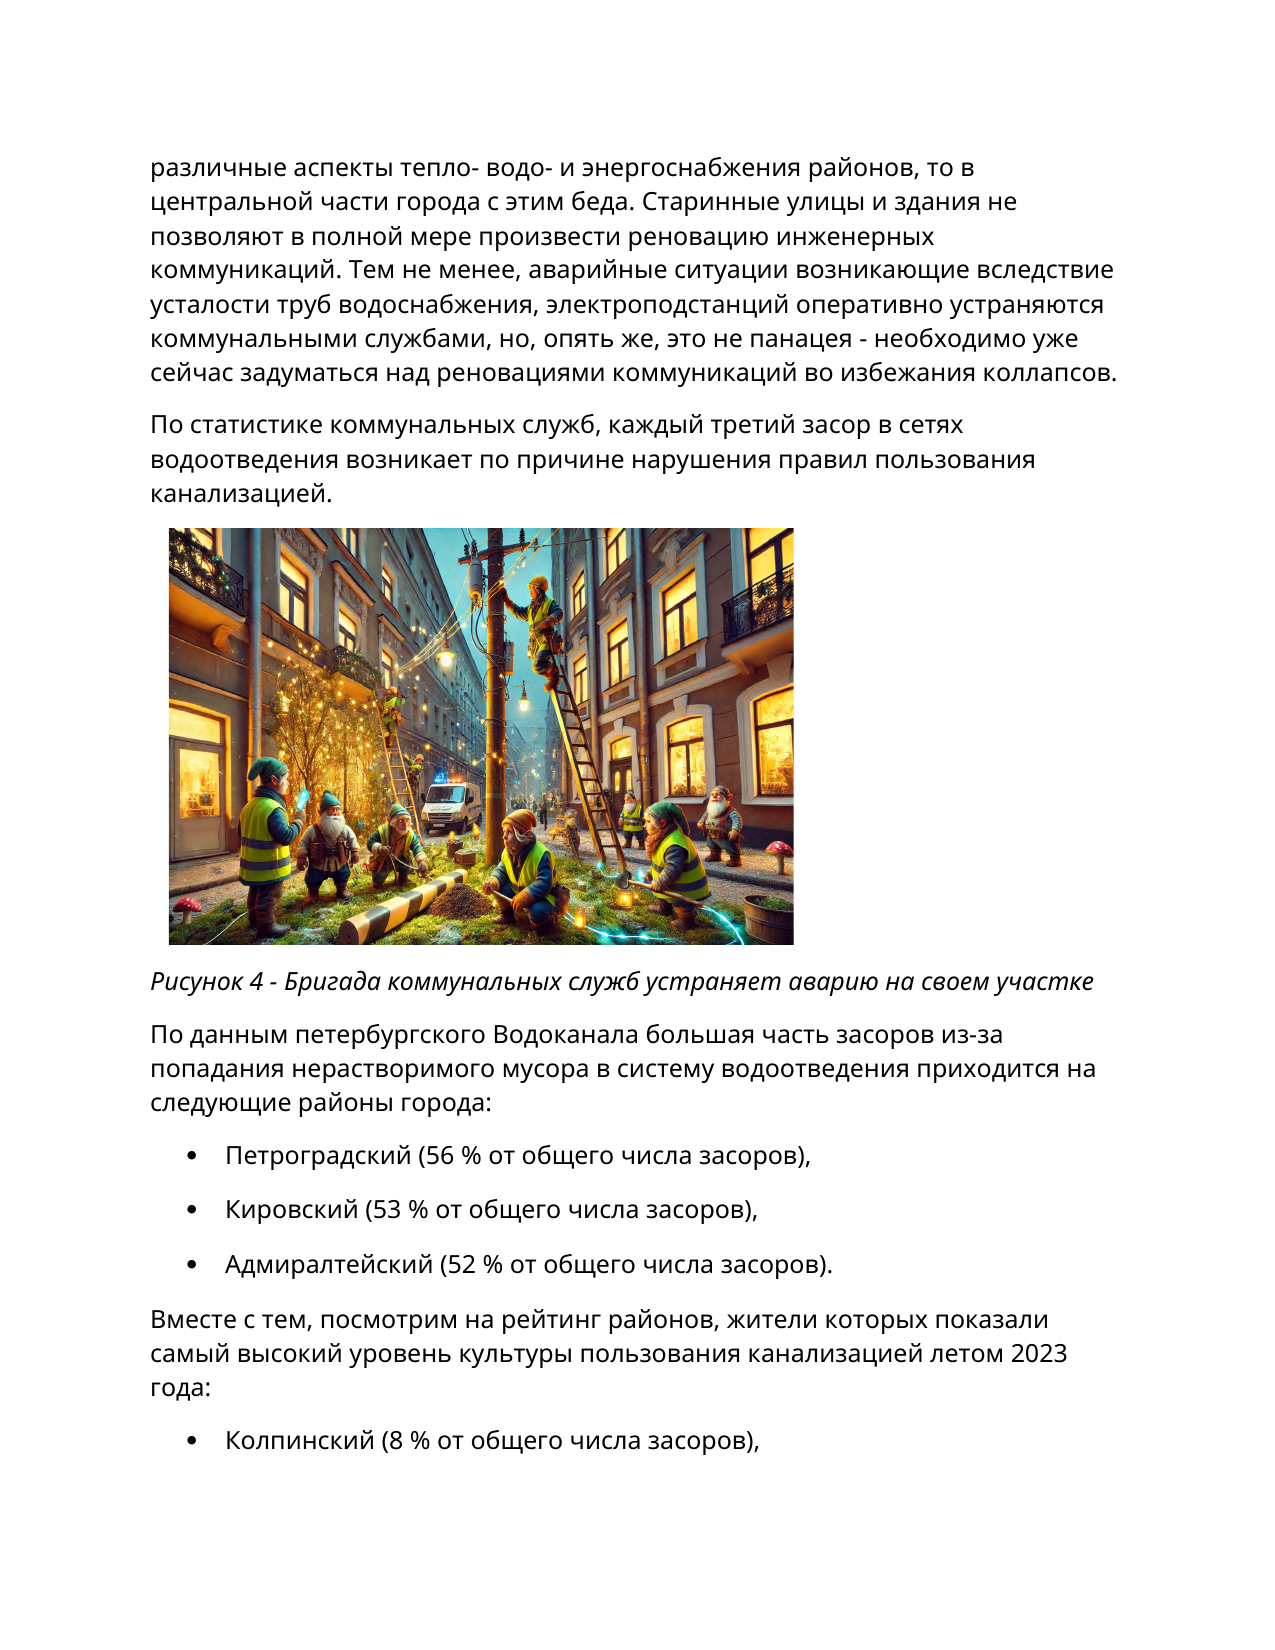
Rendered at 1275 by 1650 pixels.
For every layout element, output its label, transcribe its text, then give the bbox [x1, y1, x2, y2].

list Адмиралтейский (52 % от общего числа засоров). [187, 1247, 1125, 1281]
text По данным петербургского Водоканала большая часть засоров из-за попадания нерастворимого мусора в систему водоотведения приходится на следующие районы города: [150, 1016, 1125, 1118]
picture [168, 528, 794, 945]
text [150, 150, 1125, 388]
list Колпинский (8 % от общего числа засоров), [187, 1423, 1125, 1457]
text Вместе с тем, посмотрим на рейтинг районов, жители которых показали самый высокий уровень культуры пользования канализацией летом 2023 года: [150, 1302, 1125, 1404]
list Петроградский (56 % от общего числа засоров), [187, 1137, 1125, 1171]
list Кировский (53 % от общего числа засоров), [187, 1192, 1125, 1226]
text По статистике коммунальных служб, каждый третий засор в сетях водоотведения возникает по причине нарушения правил пользования канализацией. [150, 407, 1125, 509]
text Рисунок 4 - Бригада коммунальных служб устраняет аварию на своем участке [150, 963, 1125, 998]
